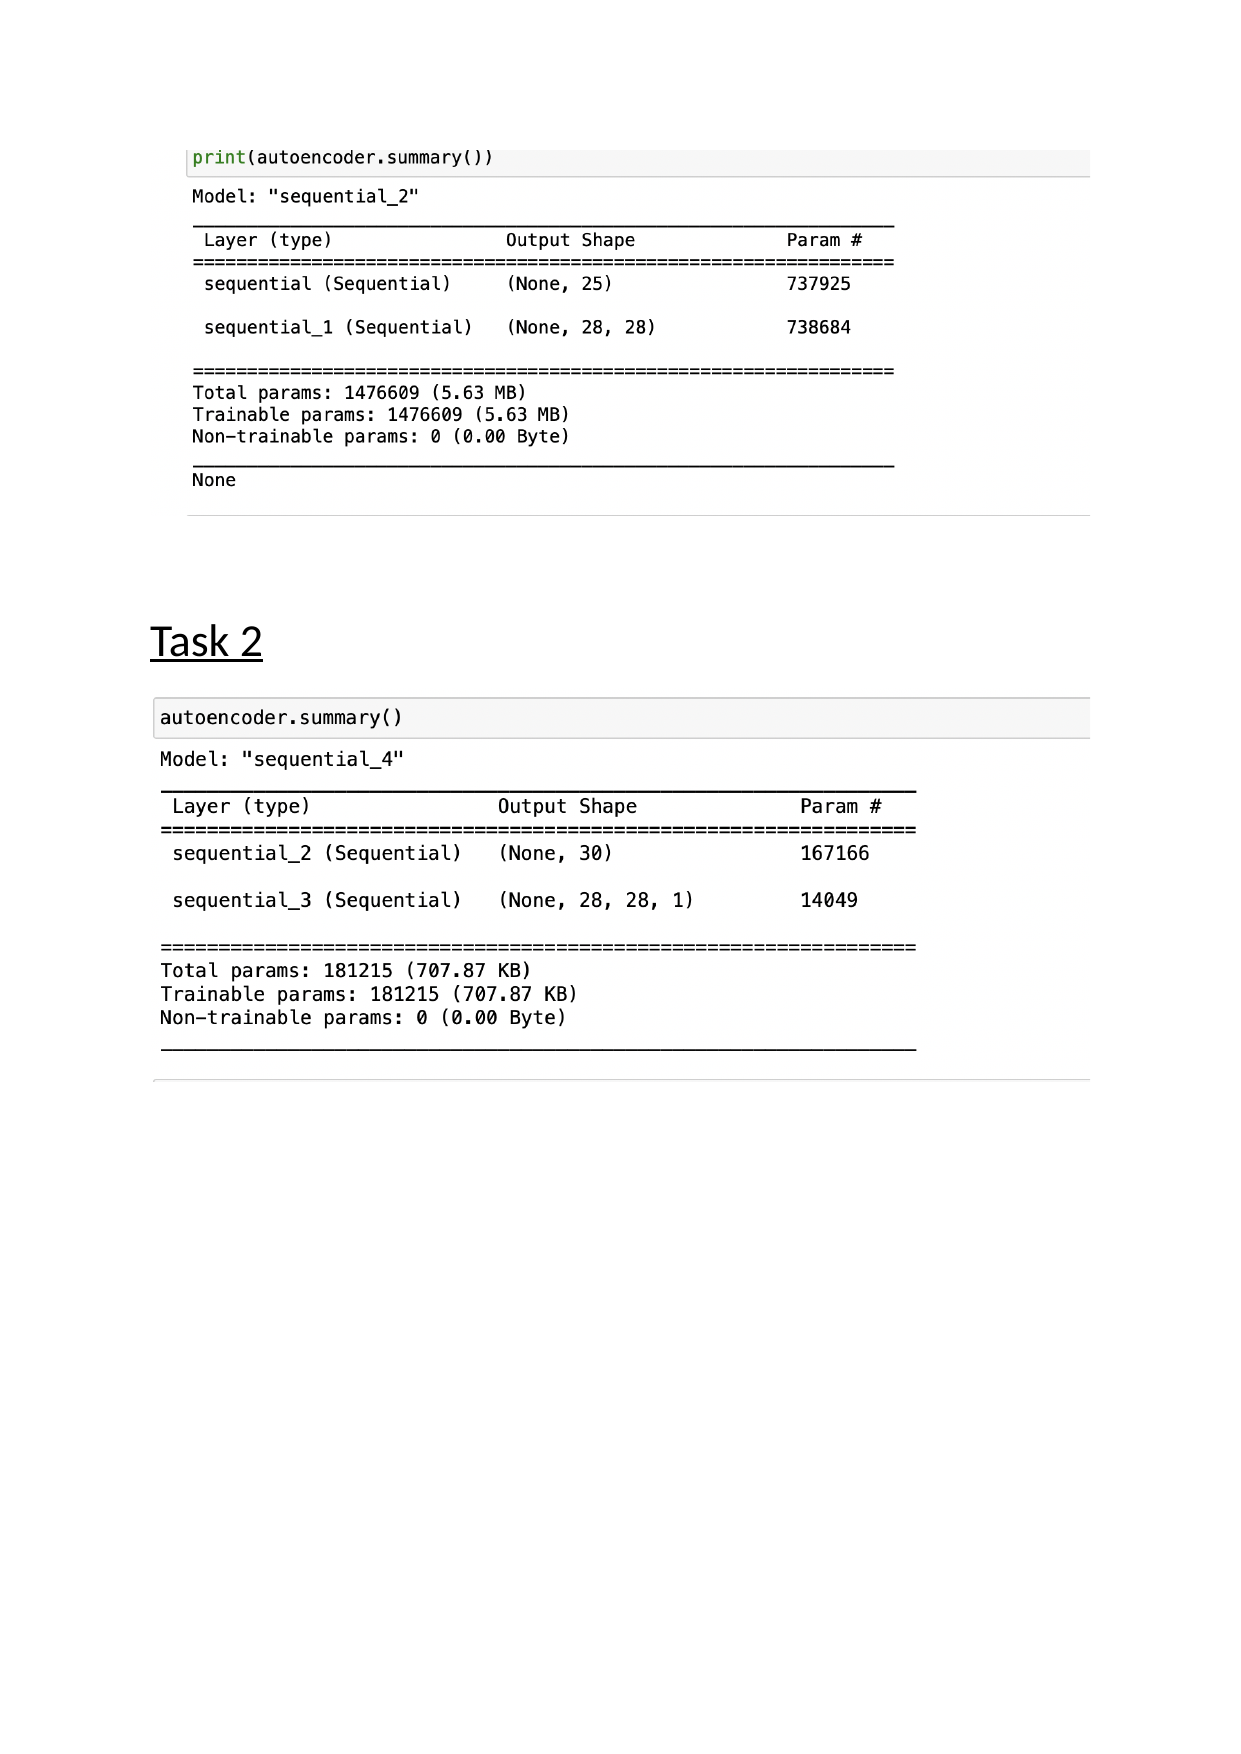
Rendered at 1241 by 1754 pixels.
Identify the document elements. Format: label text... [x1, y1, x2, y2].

picture [150, 150, 1091, 516]
picture [150, 688, 1091, 1082]
text Task 2 [150, 612, 1090, 668]
